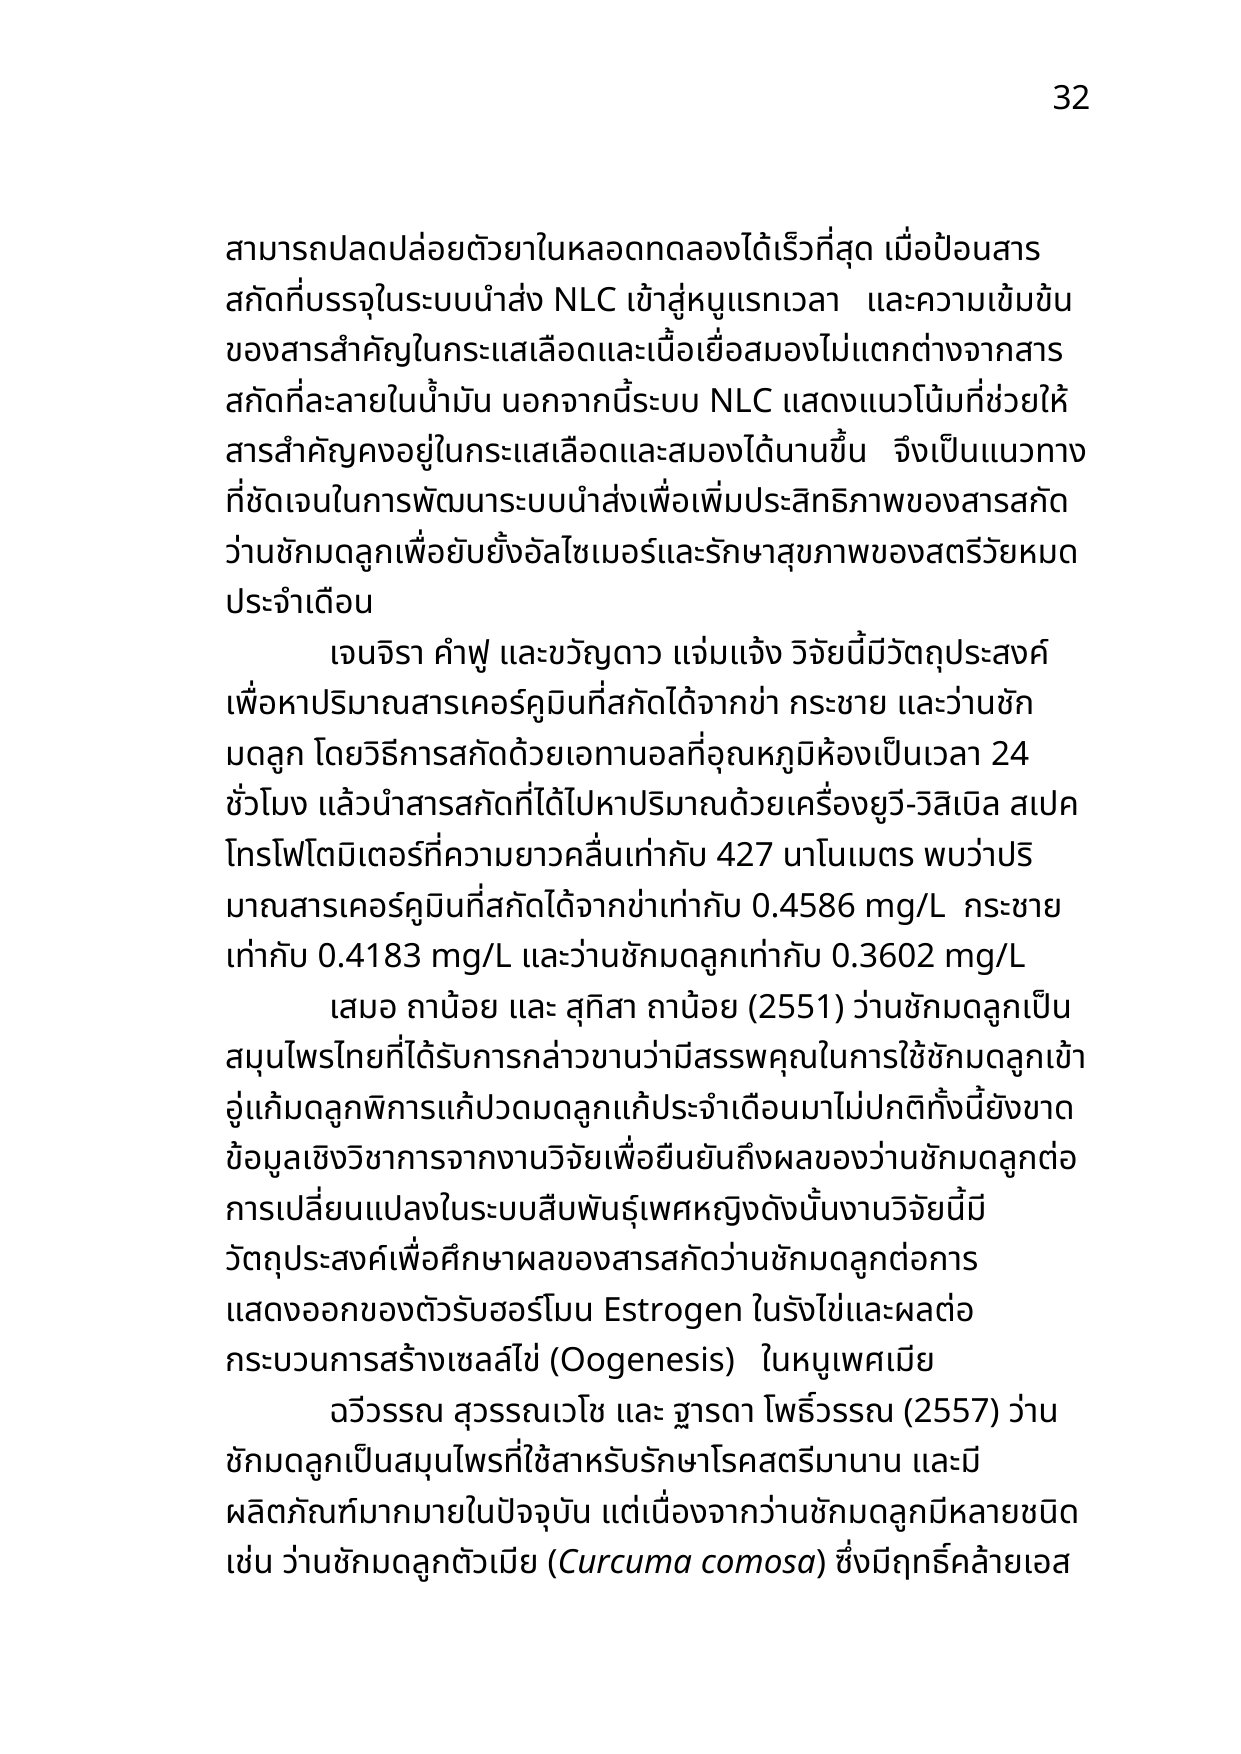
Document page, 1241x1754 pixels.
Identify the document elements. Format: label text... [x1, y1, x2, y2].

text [225, 1387, 1090, 1589]
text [225, 225, 1090, 629]
text เจนจิรา คำฟู และขวัญดาว แจ่มแจ้ง วิจัยนี้มีวัตถุประสงค์เพื่อหาปริมาณสารเคอร์คูมินที่สกัดได้จากข่า กระชาย และว่านชักมดลูก โดยวิธีการสกัดด้วยเอทานอลที่อุณหภูมิห้องเป็นเวลา 24 ชั่วโมง แล้วนำสารสกัดที่ได้ไปหาปริมาณด้วยเครื่องยูวี-วิสิเบิล สเปคโทรโฟโตมิเตอร์ที่ความยาวคลื่นเท่ากับ 427 นาโนเมตร พบว่าปริมาณสารเคอร์คูมินที่สกัดได้จากข่าเท่ากับ 0.4586 mg/L กระชายเท่ากับ 0.4183 mg/L และว่านชักมดลูกเท่ากับ 0.3602 mg/L [225, 629, 1090, 983]
text เสมอ ถาน้อย และ สุทิสา ถาน้อย (2551) ว่านชักมดลูกเป็นสมุนไพรไทยที่ได้รับการกล่าวขานว่ามีสรรพคุณในการใช้ชักมดลูกเข้าอู่แก้มดลูกพิการแก้ปวดมดลูกแก้ประจำเดือนมาไม่ปกติทั้งนี้ยังขาดข้อมูลเชิงวิชาการจากงานวิจัยเพื่อยืนยันถึงผลของว่านชักมดลูกต่อการเปลี่ยนแปลงในระบบสืบพันธุ์เพศหญิงดังนั้นงานวิจัยนี้มีวัตถุประสงค์เพื่อศึกษาผลของสารสกัดว่านชักมดลูกต่อการแสดงออกของตัวรับฮอร์โมน Estrogen ในรังไข่และผลต่อกระบวนการสร้างเซลล์ไข่ (Oogenesis) ในหนูเพศเมีย [225, 983, 1090, 1387]
